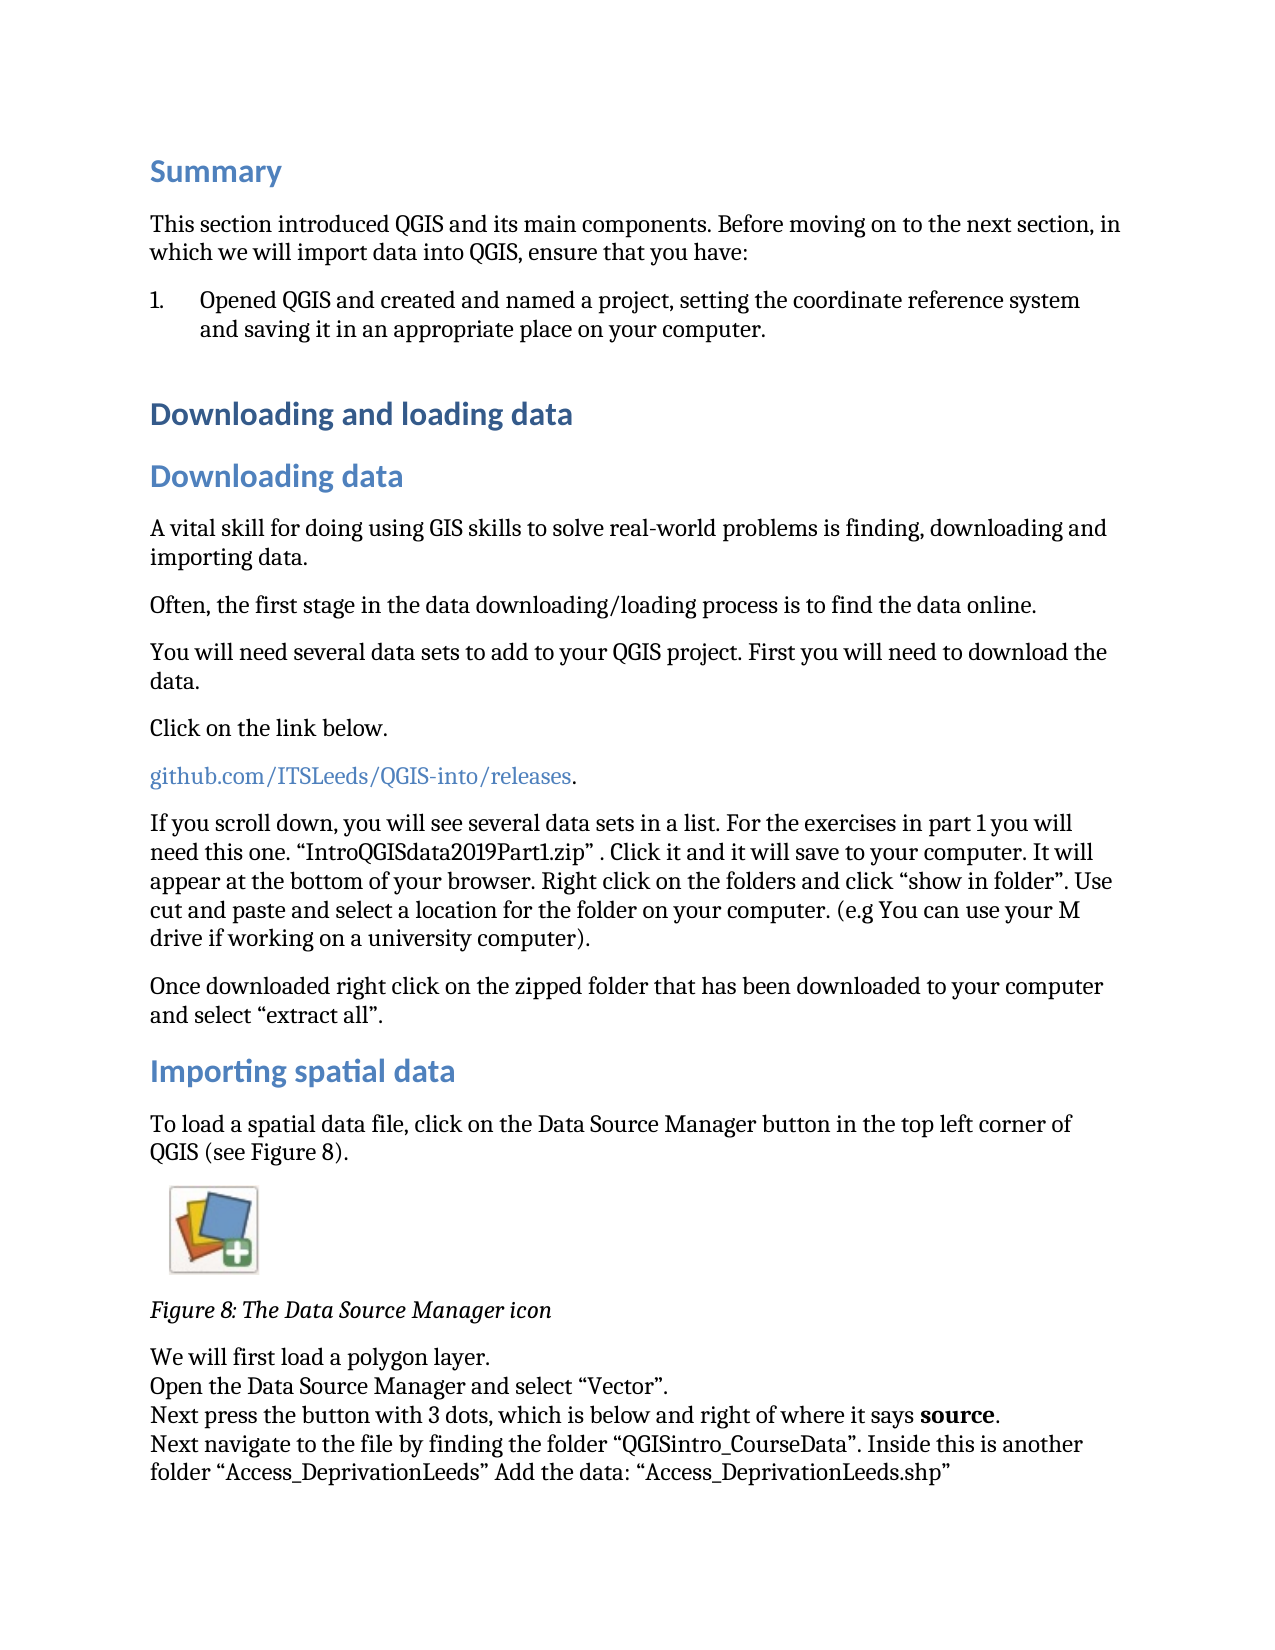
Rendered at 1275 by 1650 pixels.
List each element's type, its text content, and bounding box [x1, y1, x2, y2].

subtitle Downloading data [150, 455, 1125, 496]
text To load a spatial data file, click on the Data Source Manager button in the top left corner of QGIS (see Figure 8). [150, 1109, 1125, 1167]
subtitle Summary [150, 150, 1125, 191]
subtitle Downloading and loading data [150, 393, 1125, 434]
subtitle Importing spatial data [150, 1050, 1125, 1091]
text If you scroll down, you will see several data sets in a list. For the exercises in part 1 you will need this one. “IntroQGISdata2019Part1.zip” . Click it and it will save to your computer. It will appear at the bottom of your browser. Right click on the folders and click “show in folder”. Use cut and paste and select a location for the folder on your computer. (e.g You can use your M drive if working on a university computer). [150, 809, 1125, 953]
list Opened QGIS and created and named a project, setting the coordinate reference system and saving it in an appropriate place on your computer. [150, 286, 1125, 343]
text Click on the link below. [150, 714, 1125, 743]
text We will first load a polygon layer. Open the Data Source Manager and select “Vector”. Next press the button with 3 dots, which is below and right of where it says source. Next navigate to the file by finding the folder “QGISintro_CourseData”. Inside this is another folder “Access_DeprivationLeeds” Add the data: “Access_DeprivationLeeds.shp” [150, 1343, 1125, 1487]
picture [168, 1185, 260, 1275]
text Once downloaded right click on the zipped folder that has been downloaded to your computer and select “extract all”. [150, 972, 1125, 1029]
text Often, the first stage in the data downloading/loading process is to find the data online. [150, 591, 1125, 619]
text A vital skill for doing using GIS skills to solve real-world problems is finding, downloading and importing data. [150, 514, 1125, 572]
text You will need several data sets to add to your QGIS project. First you will need to download the data. [150, 638, 1125, 696]
text This section introduced QGIS and its main components. Before moving on to the next section, in which we will import data into QGIS, ensure that you have: [150, 209, 1125, 267]
text Figure 8: The Data Source Manager icon [150, 1296, 1125, 1324]
text github.com/ITSLeeds/QGIS-into/releases. [150, 762, 1125, 791]
